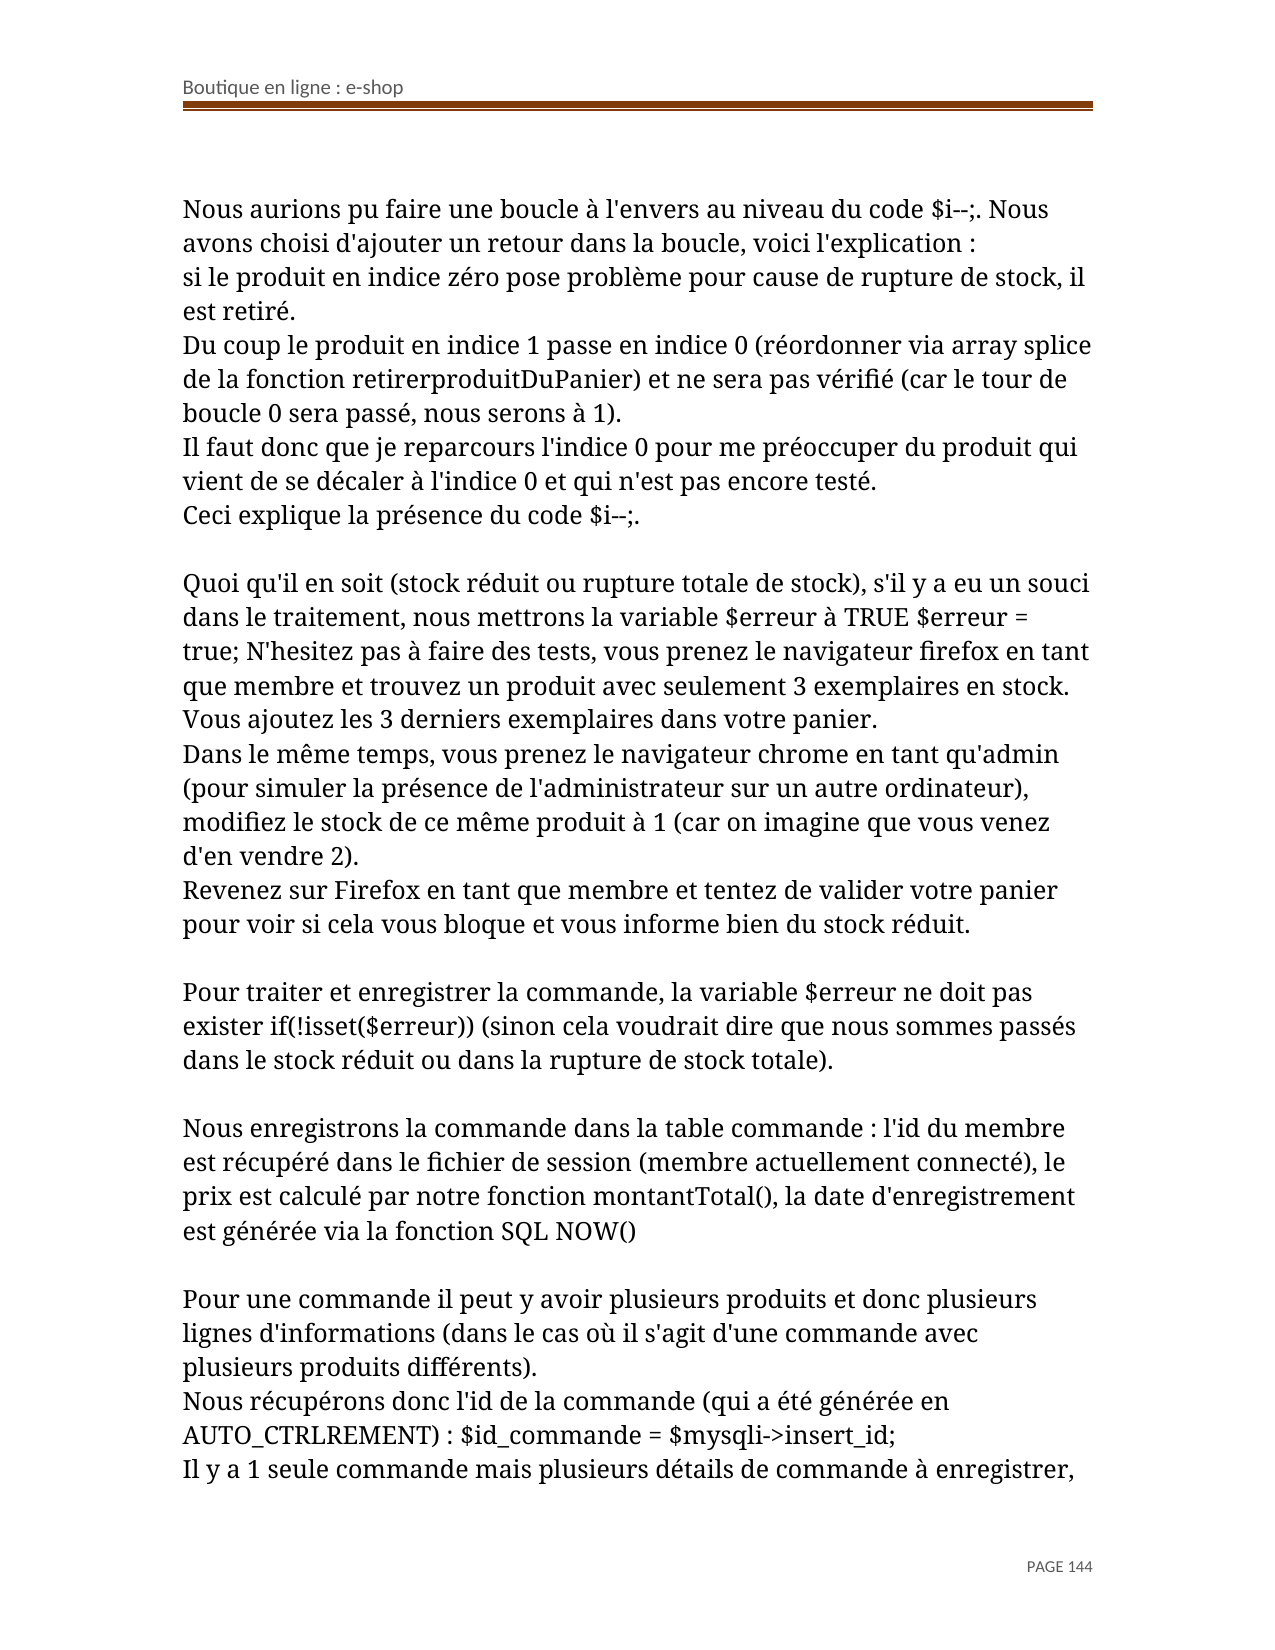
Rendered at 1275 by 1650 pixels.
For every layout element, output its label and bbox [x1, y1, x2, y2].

text [182, 191, 1093, 1486]
